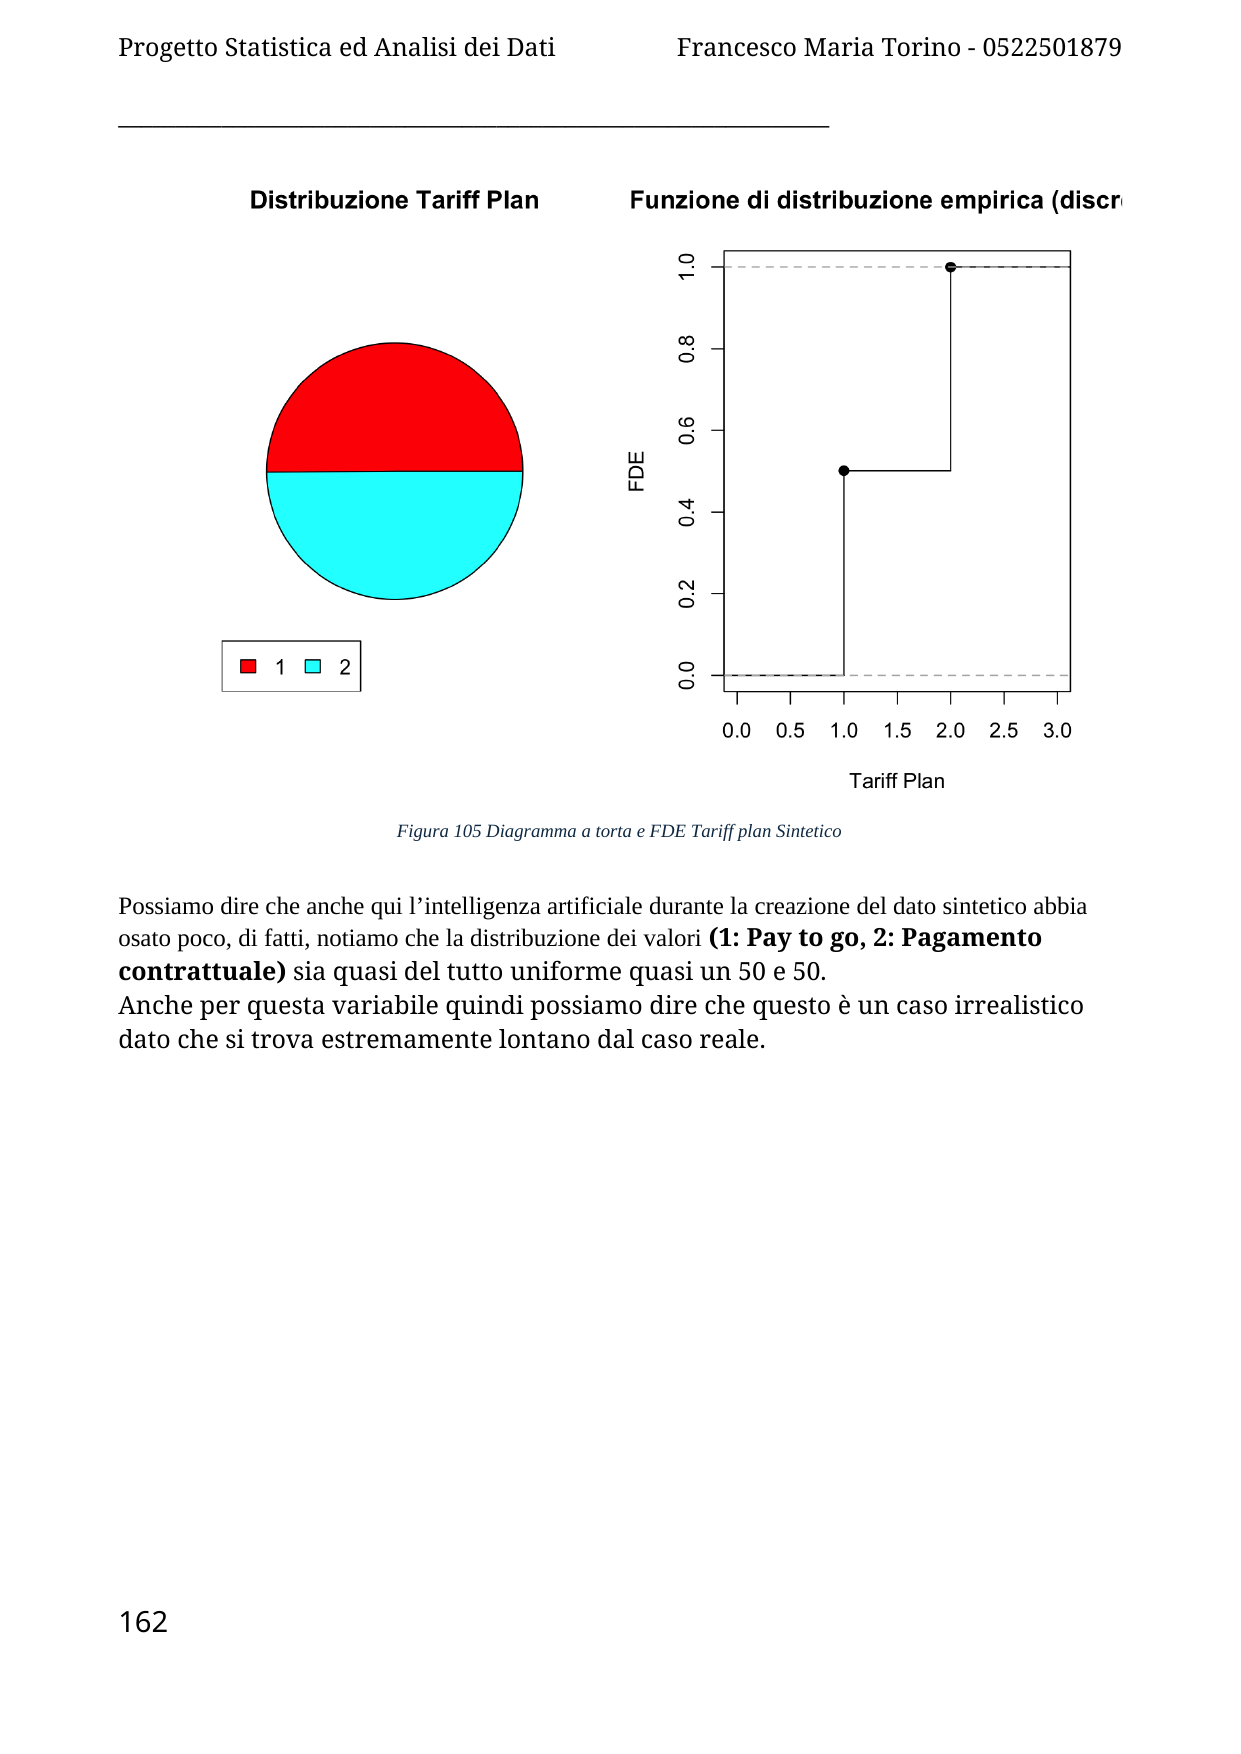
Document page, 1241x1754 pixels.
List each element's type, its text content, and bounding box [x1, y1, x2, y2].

text Possiamo dire che anche qui l’intelligenza artificiale durante la creazione del dato sintetico abbia osato poco, di fatti, notiamo che la distribuzione dei valori (1: Pay to go, 2: Pagamento contrattuale) sia quasi del tutto uniforme quasi un 50 e 50. [118, 891, 1122, 988]
picture [118, 147, 1123, 820]
text Anche per questa variabile quindi possiamo dire che questo è un caso irrealistico dato che si trova estremamente lontano dal caso reale. [118, 988, 1122, 1056]
text Figura 105 Diagramma a torta e FDE Tariff plan Sintetico [118, 820, 1122, 841]
